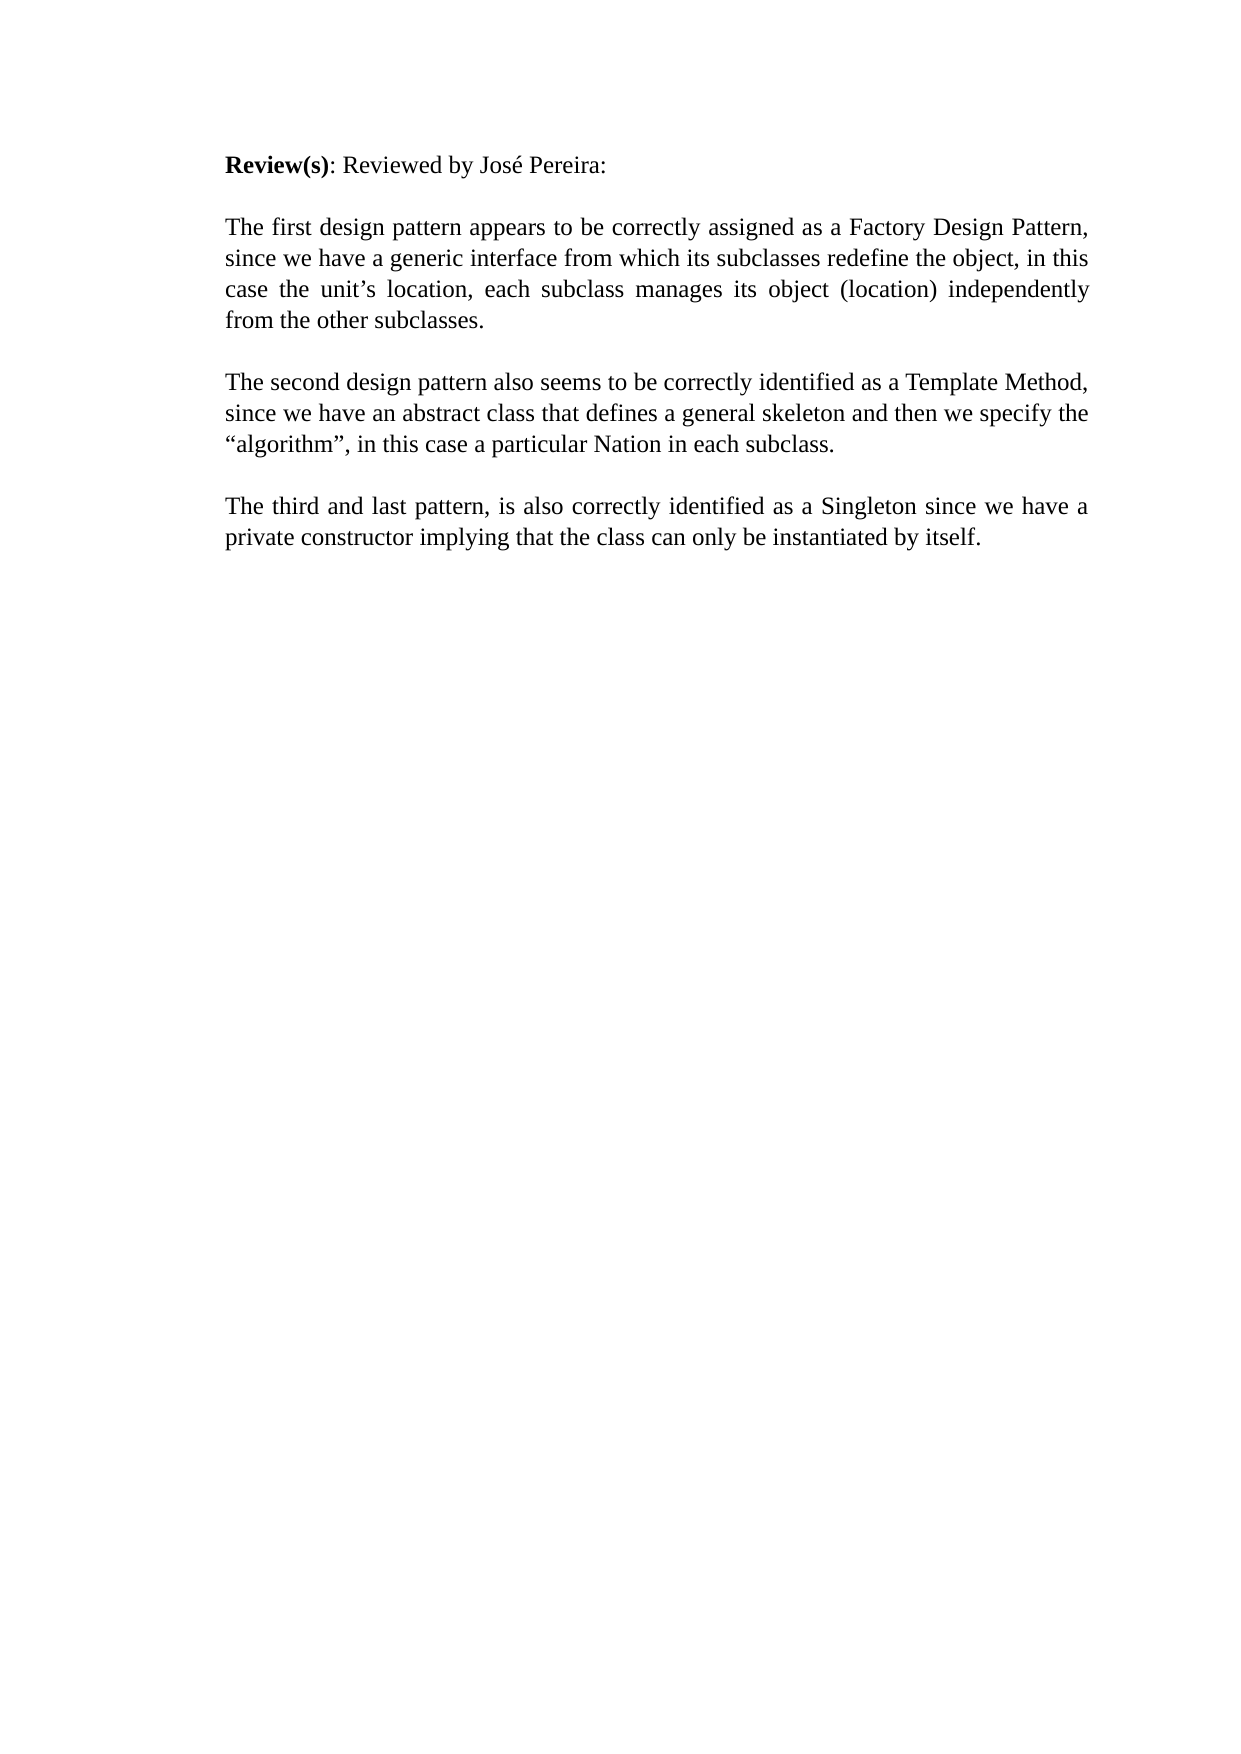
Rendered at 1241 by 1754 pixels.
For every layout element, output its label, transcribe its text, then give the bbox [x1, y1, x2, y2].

list The second design pattern also seems to be correctly identified as a Template Method, since we have an abstract class that defines a general skeleton and then we specify the “algorithm”, in this case a particular Nation in each subclass. [225, 367, 1090, 458]
list The first design pattern appears to be correctly assigned as a Factory Design Pattern, since we have a generic interface from which its subclasses redefine the object, in this case the unit’s location, each subclass manages its object (location) independently from the other subclasses. [225, 212, 1090, 334]
list The third and last pattern, is also correctly identified as a Singleton since we have a private constructor implying that the class can only be instantiated by itself. [225, 491, 1090, 551]
list Review(s): Reviewed by José Pereira: [225, 150, 1090, 179]
